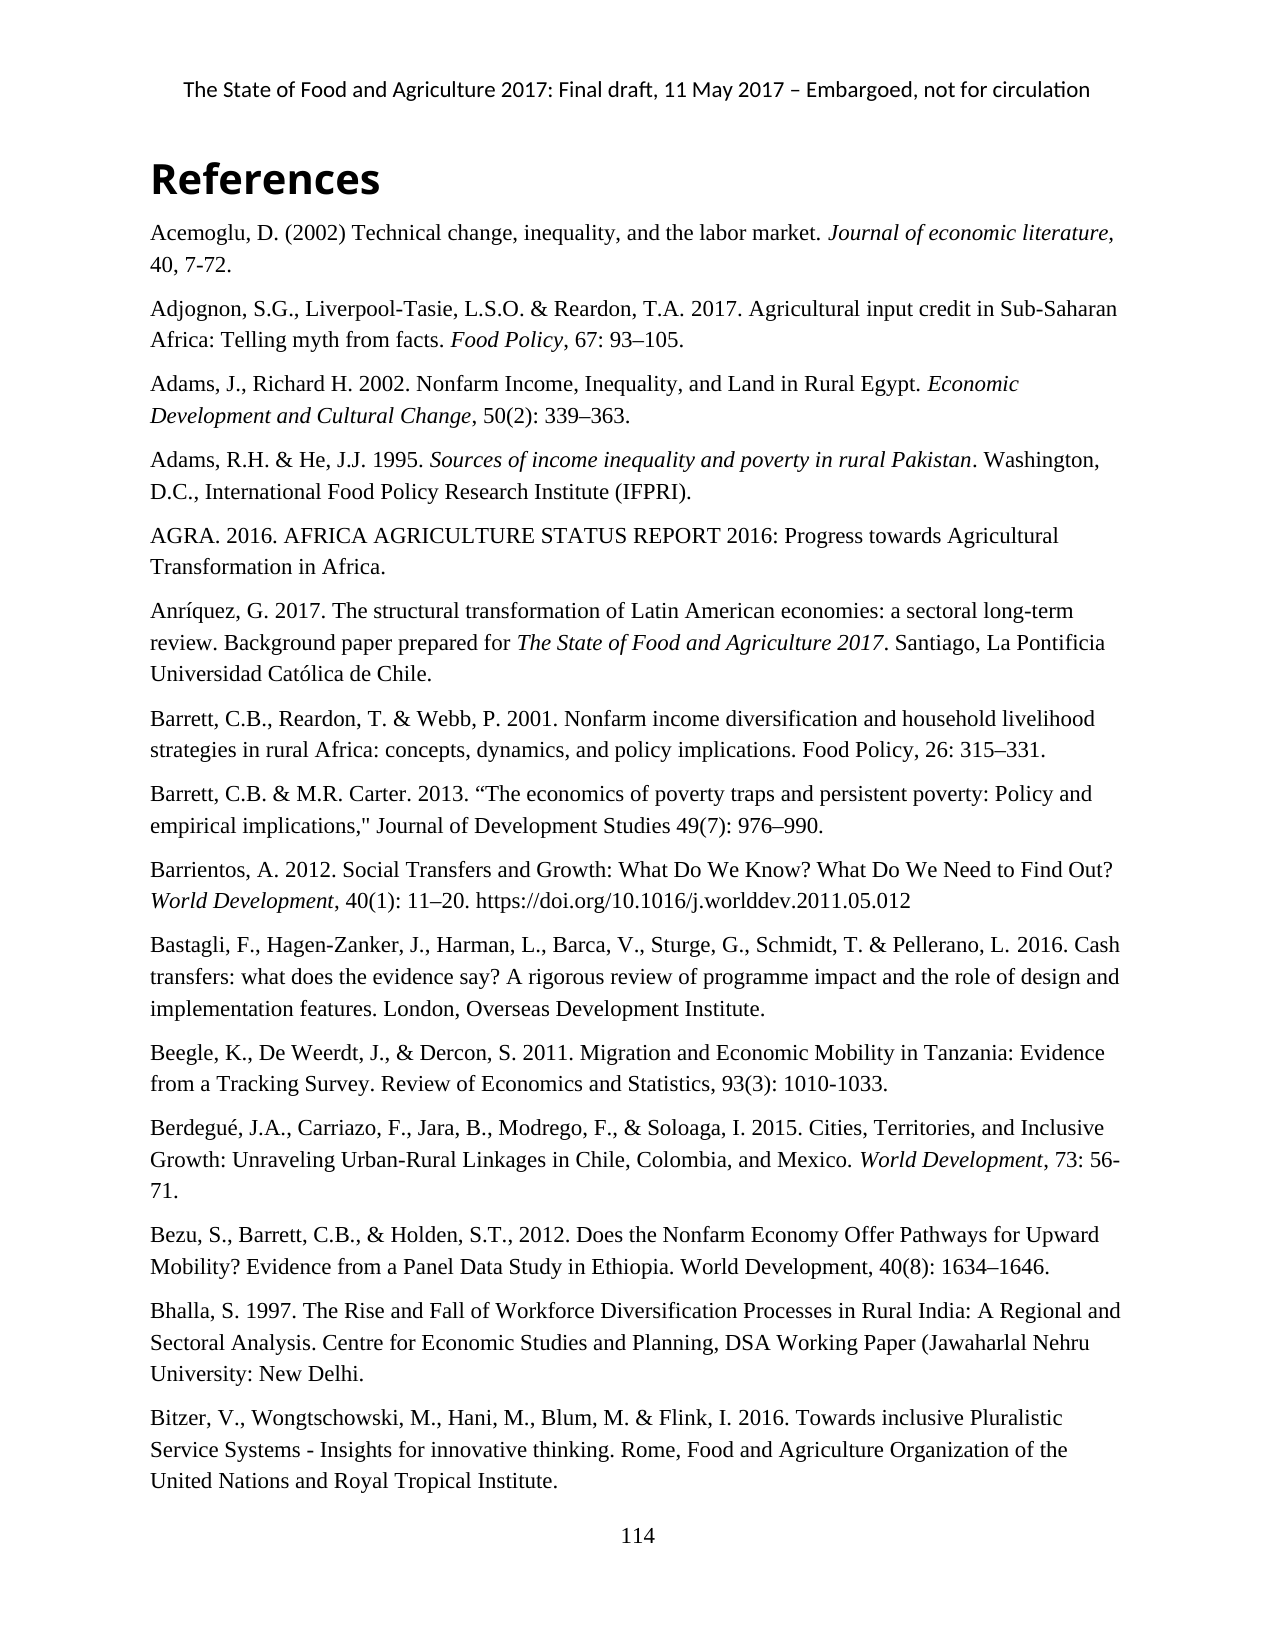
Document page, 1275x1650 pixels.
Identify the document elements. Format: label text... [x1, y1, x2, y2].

text Adjognon, S.G., Liverpool-Tasie, L.S.O. & Reardon, T.A. 2017. Agricultural input credit in Sub-Saharan Africa: Telling myth from facts. Food Policy, 67: 93–105. [150, 295, 1125, 353]
text Beegle, K., De Weerdt, J., & Dercon, S. 2011. Migration and Economic Mobility in Tanzania: Evidence from a Tracking Survey. Review of Economics and Statistics, 93(3): 1010-1033. [150, 1039, 1125, 1097]
text Anríquez, G. 2017. The structural transformation of Latin American economies: a sectoral long-term review. Background paper prepared for The State of Food and Agriculture 2017. Santiago, La Pontificia Universidad Católica de Chile. [150, 597, 1125, 687]
text Bhalla, S. 1997. The Rise and Fall of Workforce Diversification Processes in Rural India: A Regional and Sectoral Analysis. Centre for Economic Studies and Planning, DSA Working Paper (Jawaharlal Nehru University: New Delhi. [150, 1297, 1125, 1387]
text Barrientos, A. 2012. Social Transfers and Growth: What Do We Know? What Do We Need to Find Out? World Development, 40(1): 11–20. https://doi.org/10.1016/j.worlddev.2011.05.012 [150, 856, 1125, 914]
text AGRA. 2016. AFRICA AGRICULTURE STATUS REPORT 2016: Progress towards Agricultural Transformation in Africa. [150, 522, 1125, 580]
text Barrett, C.B., Reardon, T. & Webb, P. 2001. Nonfarm income diversification and household livelihood strategies in rural Africa: concepts, dynamics, and policy implications. Food Policy, 26: 315–331. [150, 704, 1125, 762]
text Berdegué, J.A., Carriazo, F., Jara, B., Modrego, F., & Soloaga, I. 2015. Cities, Territories, and Inclusive Growth: Unraveling Urban-Rural Linkages in Chile, Colombia, and Mexico. World Development, 73: 56-71. [150, 1114, 1125, 1204]
text Bezu, S., Barrett, C.B., & Holden, S.T., 2012. Does the Nonfarm Economy Offer Pathways for Upward Mobility? Evidence from a Panel Data Study in Ethiopia. World Development, 40(8): 1634–1646. [150, 1221, 1125, 1279]
text Bitzer, V., Wongtschowski, M., Hani, M., Blum, M. & Flink, I. 2016. Towards inclusive Pluralistic Service Systems - Insights for innovative thinking. Rome, Food and Agriculture Organization of the United Nations and Royal Tropical Institute. [150, 1404, 1125, 1494]
subtitle References [150, 150, 1125, 207]
text Bastagli, F., Hagen-Zanker, J., Harman, L., Barca, V., Sturge, G., Schmidt, T. & Pellerano, L. 2016. Cash transfers: what does the evidence say? A rigorous review of programme impact and the role of design and implementation features. London, Overseas Development Institute. [150, 931, 1125, 1021]
text Adams, J., Richard H. 2002. Nonfarm Income, Inequality, and Land in Rural Egypt. Economic Development and Cultural Change, 50(2): 339–363. [150, 371, 1125, 428]
text Adams, R.H. & He, J.J. 1995. Sources of income inequality and poverty in rural Pakistan. Washington, D.C., International Food Policy Research Institute (IFPRI). [150, 446, 1125, 504]
text Acemoglu, D. (2002) Technical change, inequality, and the labor market. Journal of economic literature, 40, 7-72. [150, 219, 1125, 277]
text Barrett, C.B. & M.R. Carter. 2013. “The economics of poverty traps and persistent poverty: Policy and empirical implications," Journal of Development Studies 49(7): 976–990. [150, 780, 1125, 838]
